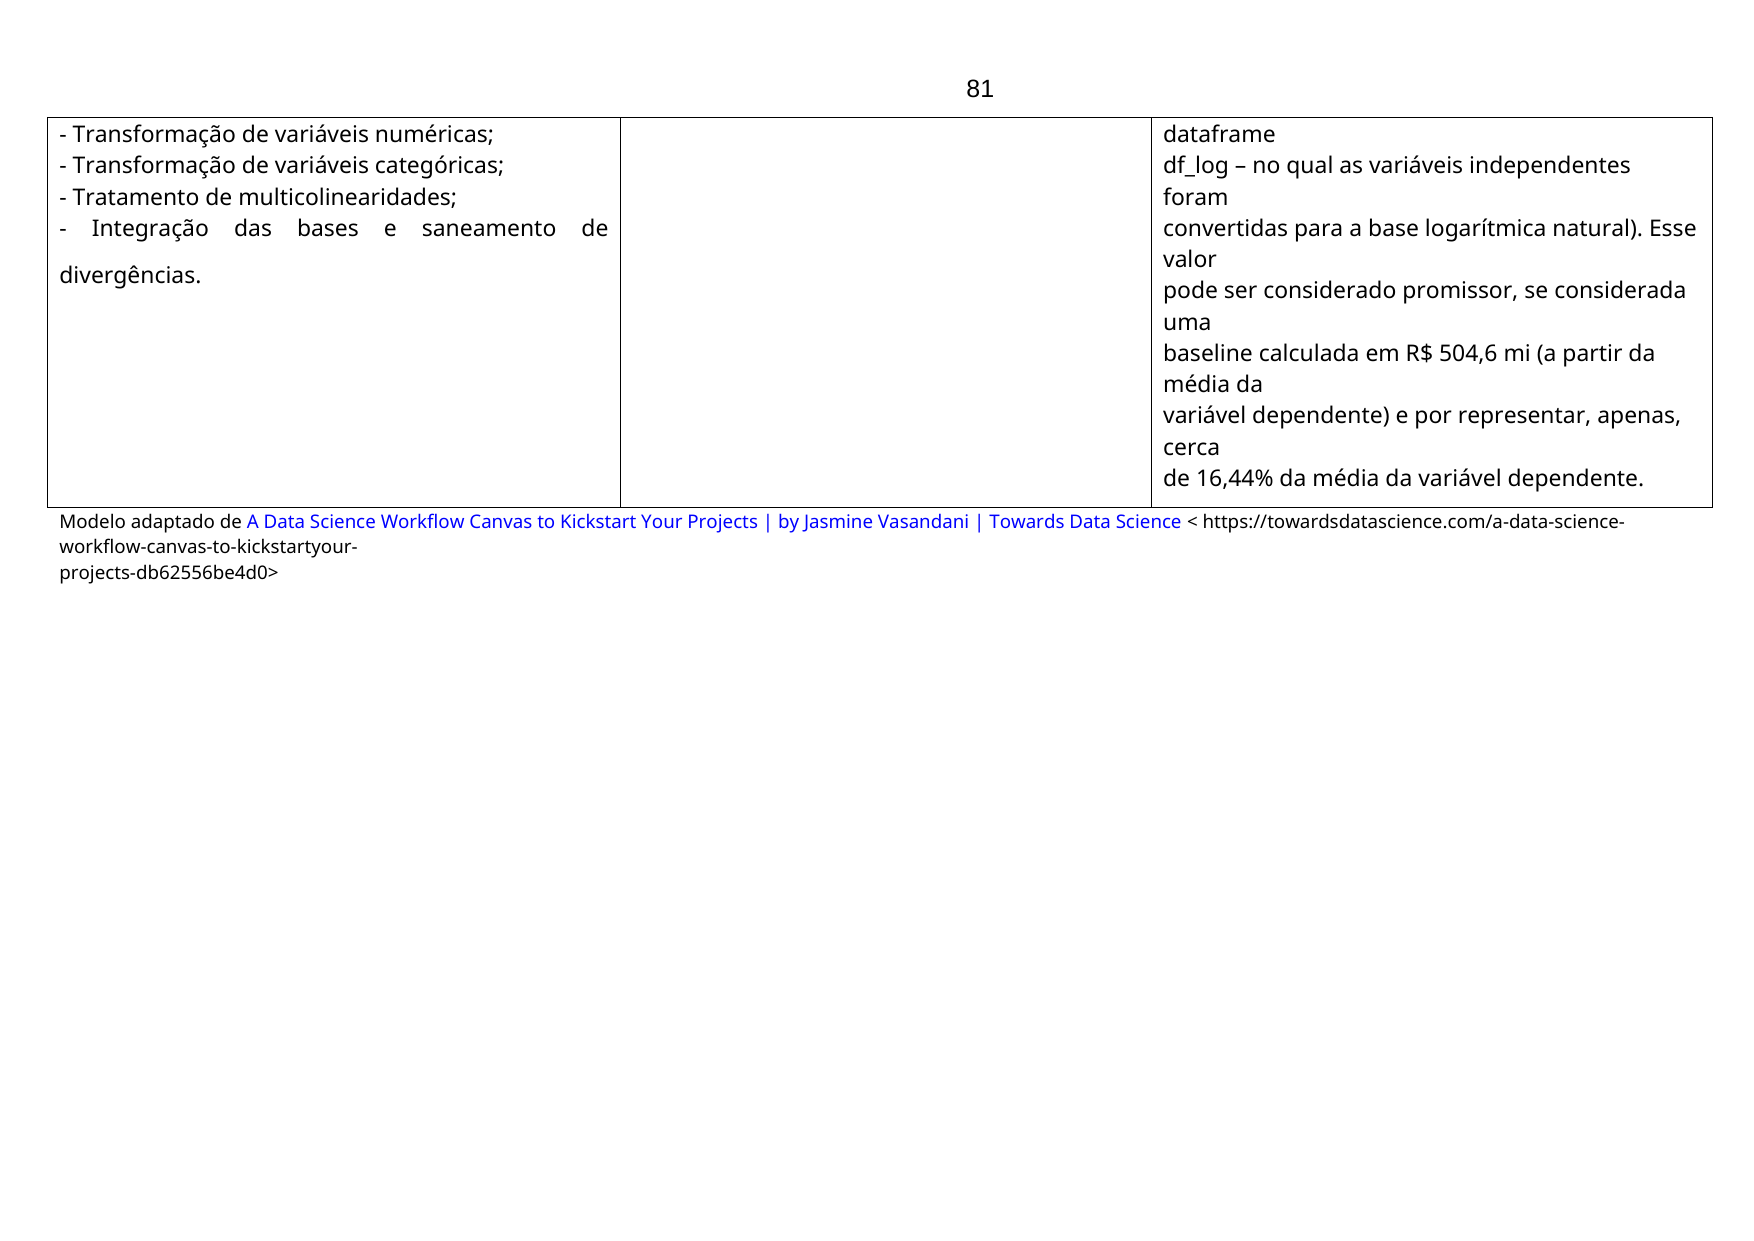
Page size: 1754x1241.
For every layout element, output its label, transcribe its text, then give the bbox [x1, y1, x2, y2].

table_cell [48, 118, 620, 507]
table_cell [621, 118, 1151, 507]
text projects-db62556be4d0> [59, 559, 1695, 585]
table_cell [1152, 118, 1712, 507]
text Modelo adaptado de A Data Science Workflow Canvas to Kickstart Your Projects | by Jasmine Vasandani | Towards Data Science < https://towardsdatascience.com/a-data-science-workflow-canvas-to-kickstartyour- [59, 508, 1695, 559]
